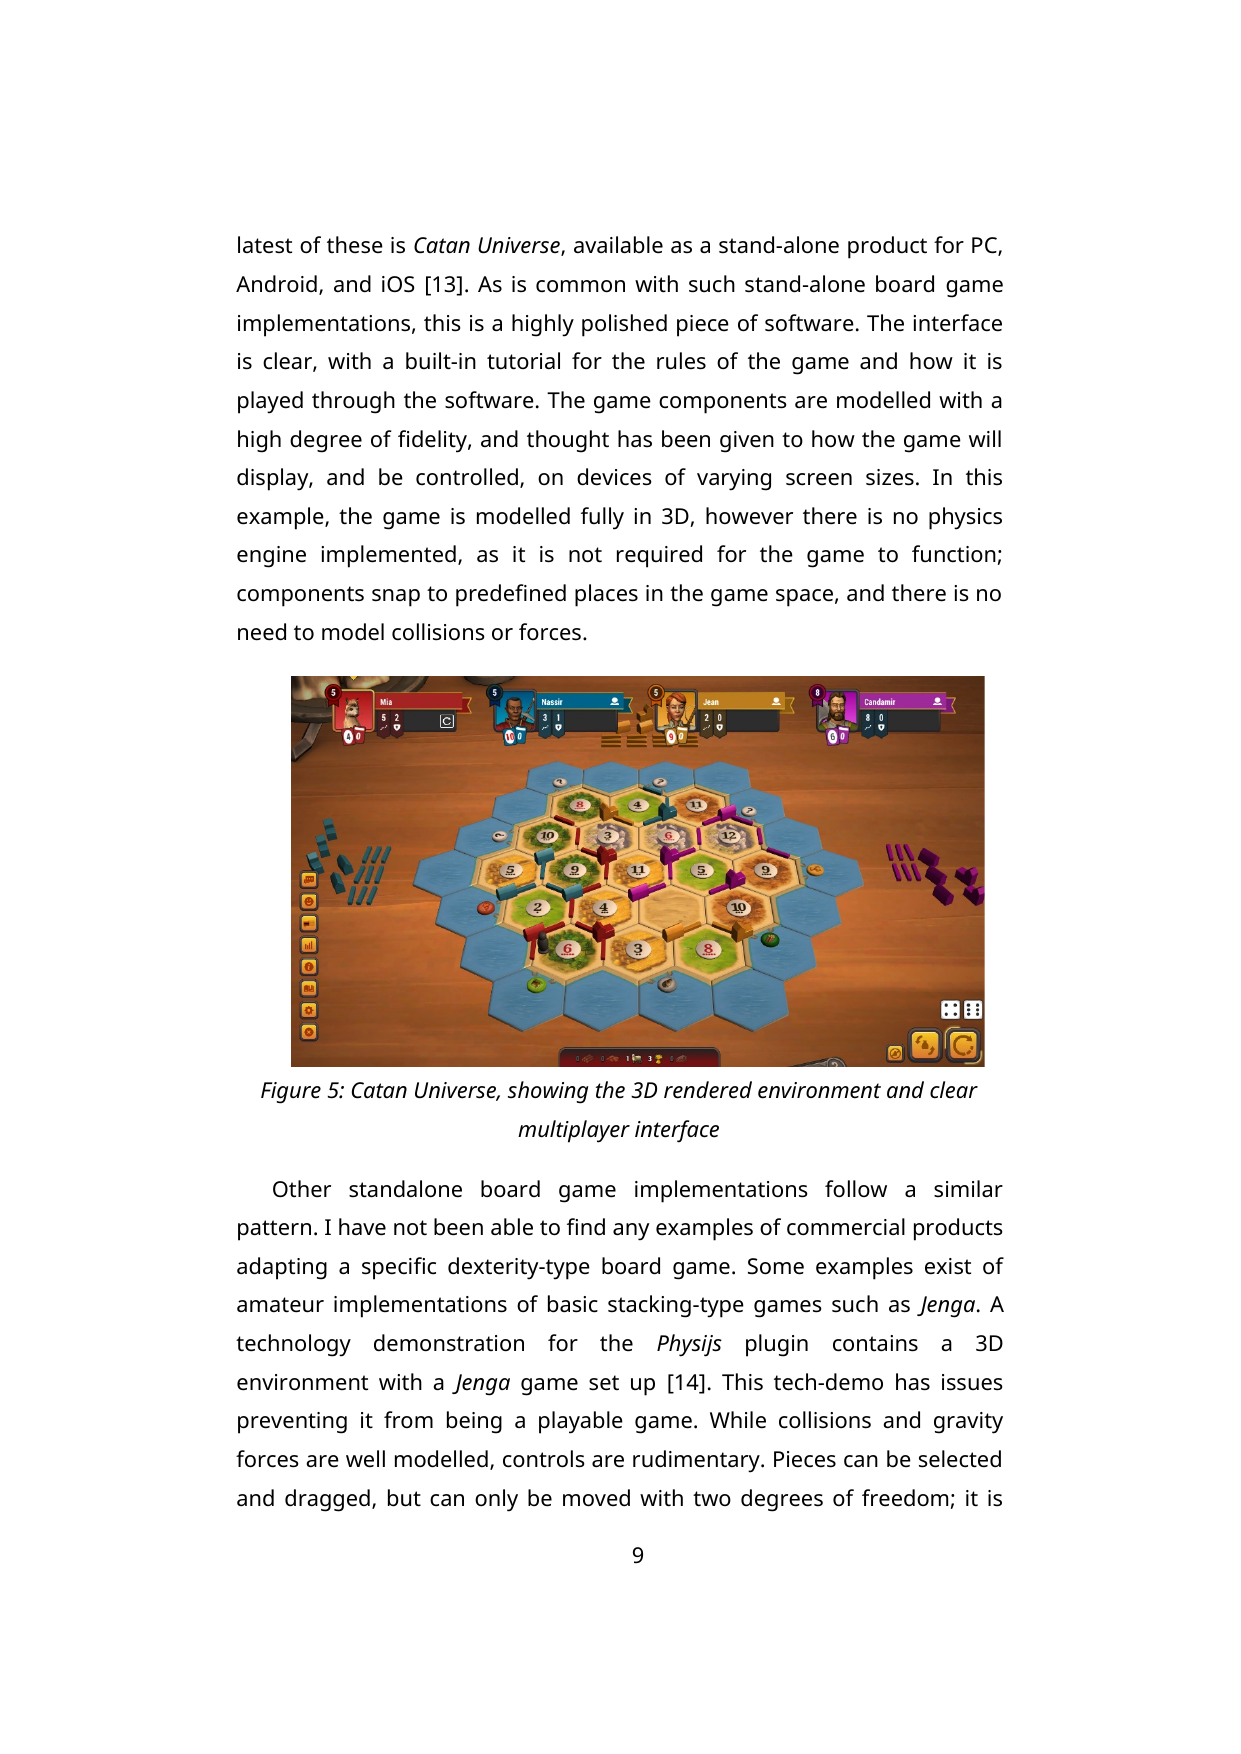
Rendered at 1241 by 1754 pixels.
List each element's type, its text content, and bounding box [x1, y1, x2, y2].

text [236, 1173, 1004, 1512]
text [236, 230, 1004, 647]
picture [291, 676, 985, 1067]
